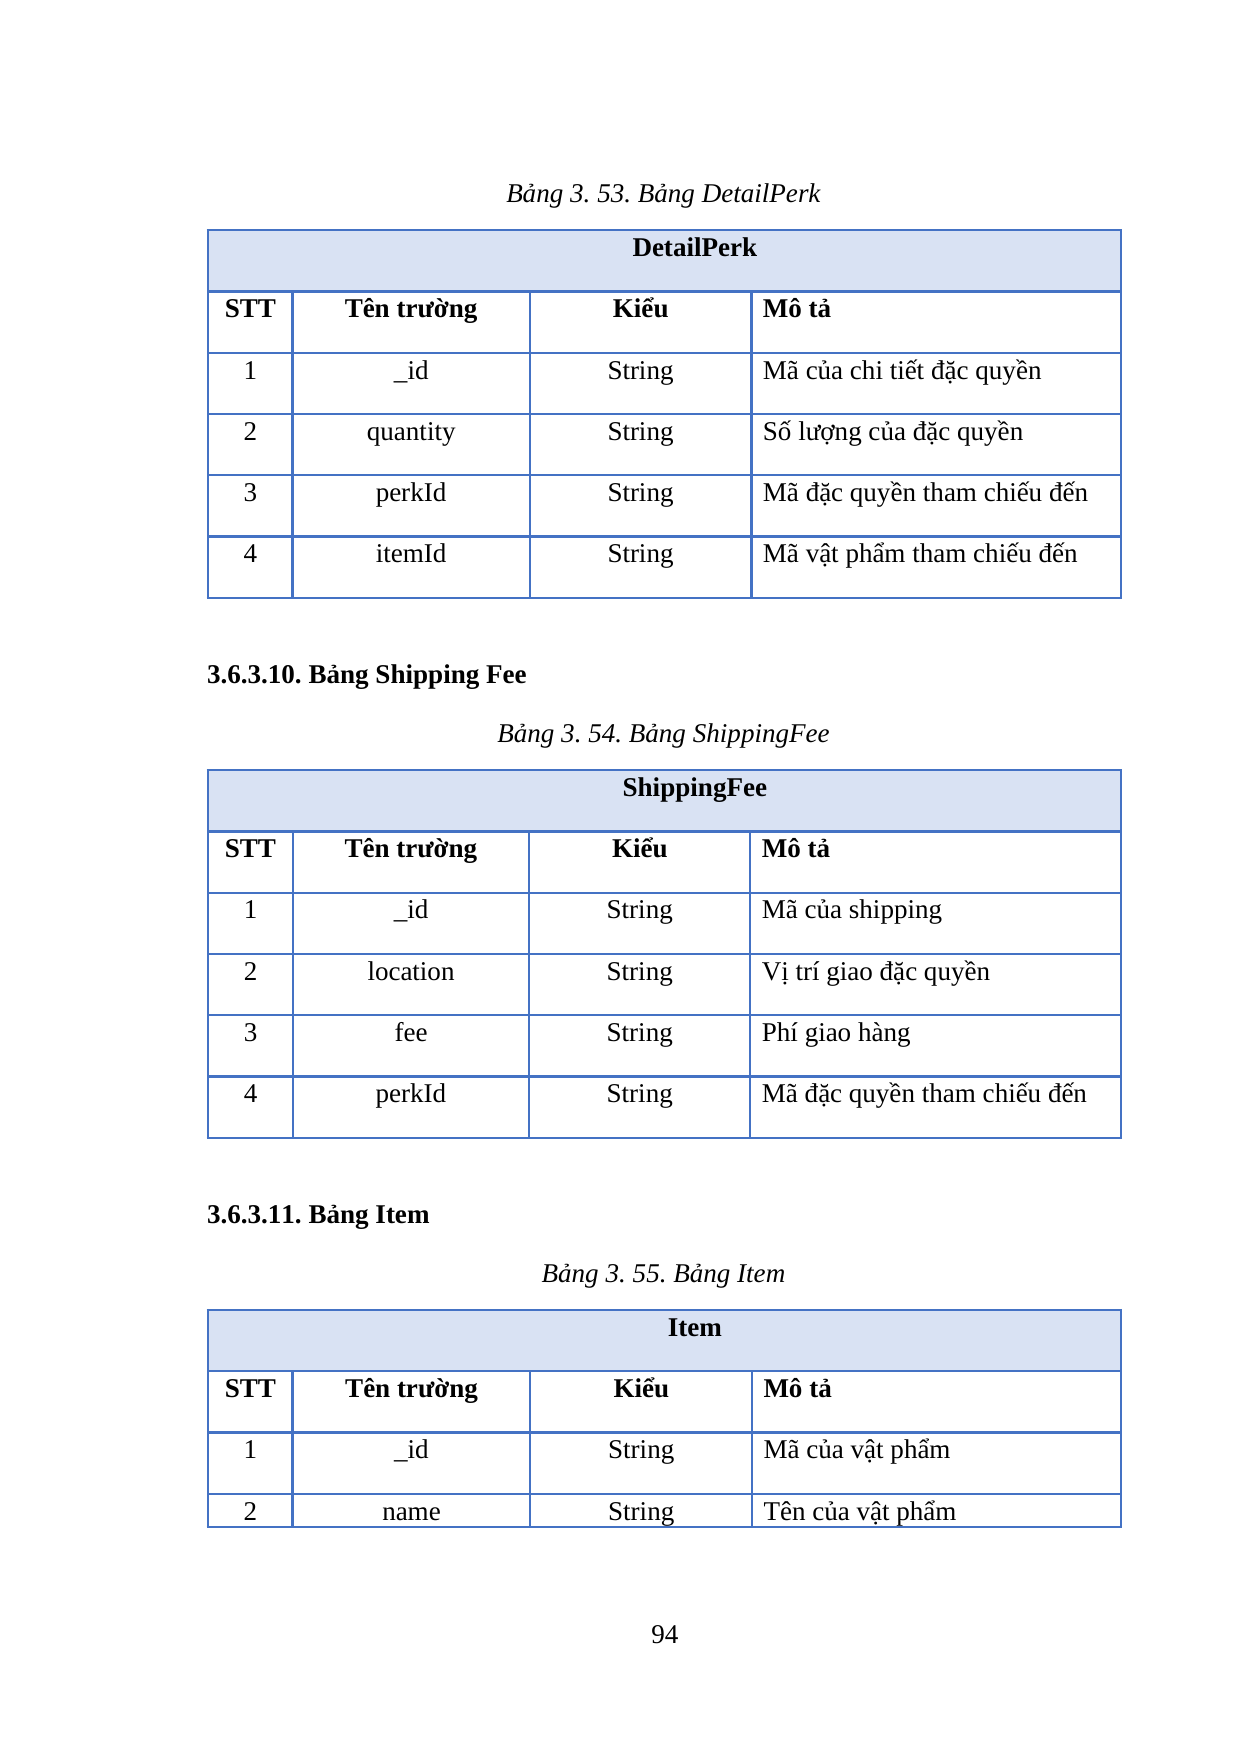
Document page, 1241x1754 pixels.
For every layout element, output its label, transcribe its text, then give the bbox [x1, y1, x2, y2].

table_cell String [530, 1078, 749, 1137]
table_header DetailPerk [209, 231, 1120, 290]
table_cell Mã của vật phẩm [753, 1434, 1120, 1493]
table_cell Số lượng của đặc quyền [753, 415, 1120, 474]
table_cell _id [294, 1434, 529, 1493]
table_header Item [209, 1311, 1120, 1370]
table_cell Vị trí giao đặc quyền [751, 955, 1120, 1014]
table_cell Mô tả [753, 293, 1120, 352]
table_cell Mã vật phẩm tham chiếu đến [753, 538, 1120, 597]
table_cell Tên trường [294, 833, 528, 892]
table_header ShippingFee [209, 771, 1120, 830]
text Bảng 3. 53. Bảng DetailPerk [207, 177, 1122, 208]
table_cell STT [209, 293, 291, 352]
table_cell String [531, 1495, 751, 1526]
table_cell 1 [209, 354, 291, 413]
text Bảng Item [207, 1198, 1122, 1229]
table_cell 4 [209, 1078, 292, 1137]
table_cell perkId [294, 1078, 528, 1137]
table_cell Kiểu [531, 1372, 751, 1431]
table_cell 3 [209, 1016, 292, 1075]
table_cell Tên trường [294, 1372, 529, 1431]
table_cell 1 [209, 894, 292, 953]
table_cell itemId [294, 538, 529, 597]
table_cell perkId [294, 476, 529, 535]
table_cell 2 [209, 1495, 291, 1526]
table_cell Tên trường [294, 293, 529, 352]
table_cell 4 [209, 538, 291, 597]
table_cell _id [294, 354, 529, 413]
table_cell Kiểu [531, 293, 750, 352]
text Bảng Shipping Fee [207, 658, 1122, 689]
table_cell 1 [209, 1434, 291, 1493]
table_cell String [531, 1434, 751, 1493]
table_cell Mô tả [751, 833, 1120, 892]
text Bảng 3. 55. Bảng Item [207, 1257, 1122, 1288]
table_cell String [531, 354, 750, 413]
table_cell 2 [209, 415, 291, 474]
table_cell String [530, 955, 749, 1014]
table_cell STT [209, 1372, 291, 1431]
table_cell 3 [209, 476, 291, 535]
table_cell Kiểu [530, 833, 749, 892]
table_cell Mã của shipping [751, 894, 1120, 953]
table_cell String [531, 476, 750, 535]
table_cell String [530, 894, 749, 953]
text Bảng 3. 54. Bảng ShippingFee [207, 717, 1122, 748]
table_cell name [294, 1495, 529, 1526]
table_cell String [530, 1016, 749, 1075]
table_cell String [531, 538, 750, 597]
table_cell String [531, 415, 750, 474]
table_cell Tên của vật phẩm [753, 1495, 1120, 1526]
table_cell Phí giao hàng [751, 1016, 1120, 1075]
table_cell _id [294, 894, 528, 953]
table_cell Mô tả [753, 1372, 1120, 1431]
table_cell Mã đặc quyền tham chiếu đến [751, 1078, 1120, 1137]
table_cell 2 [209, 955, 292, 1014]
table_cell Mã đặc quyền tham chiếu đến [753, 476, 1120, 535]
table_cell location [294, 955, 528, 1014]
table_cell Mã của chi tiết đặc quyền [753, 354, 1120, 413]
table_cell fee [294, 1016, 528, 1075]
table_cell quantity [294, 415, 529, 474]
table_cell STT [209, 833, 292, 892]
